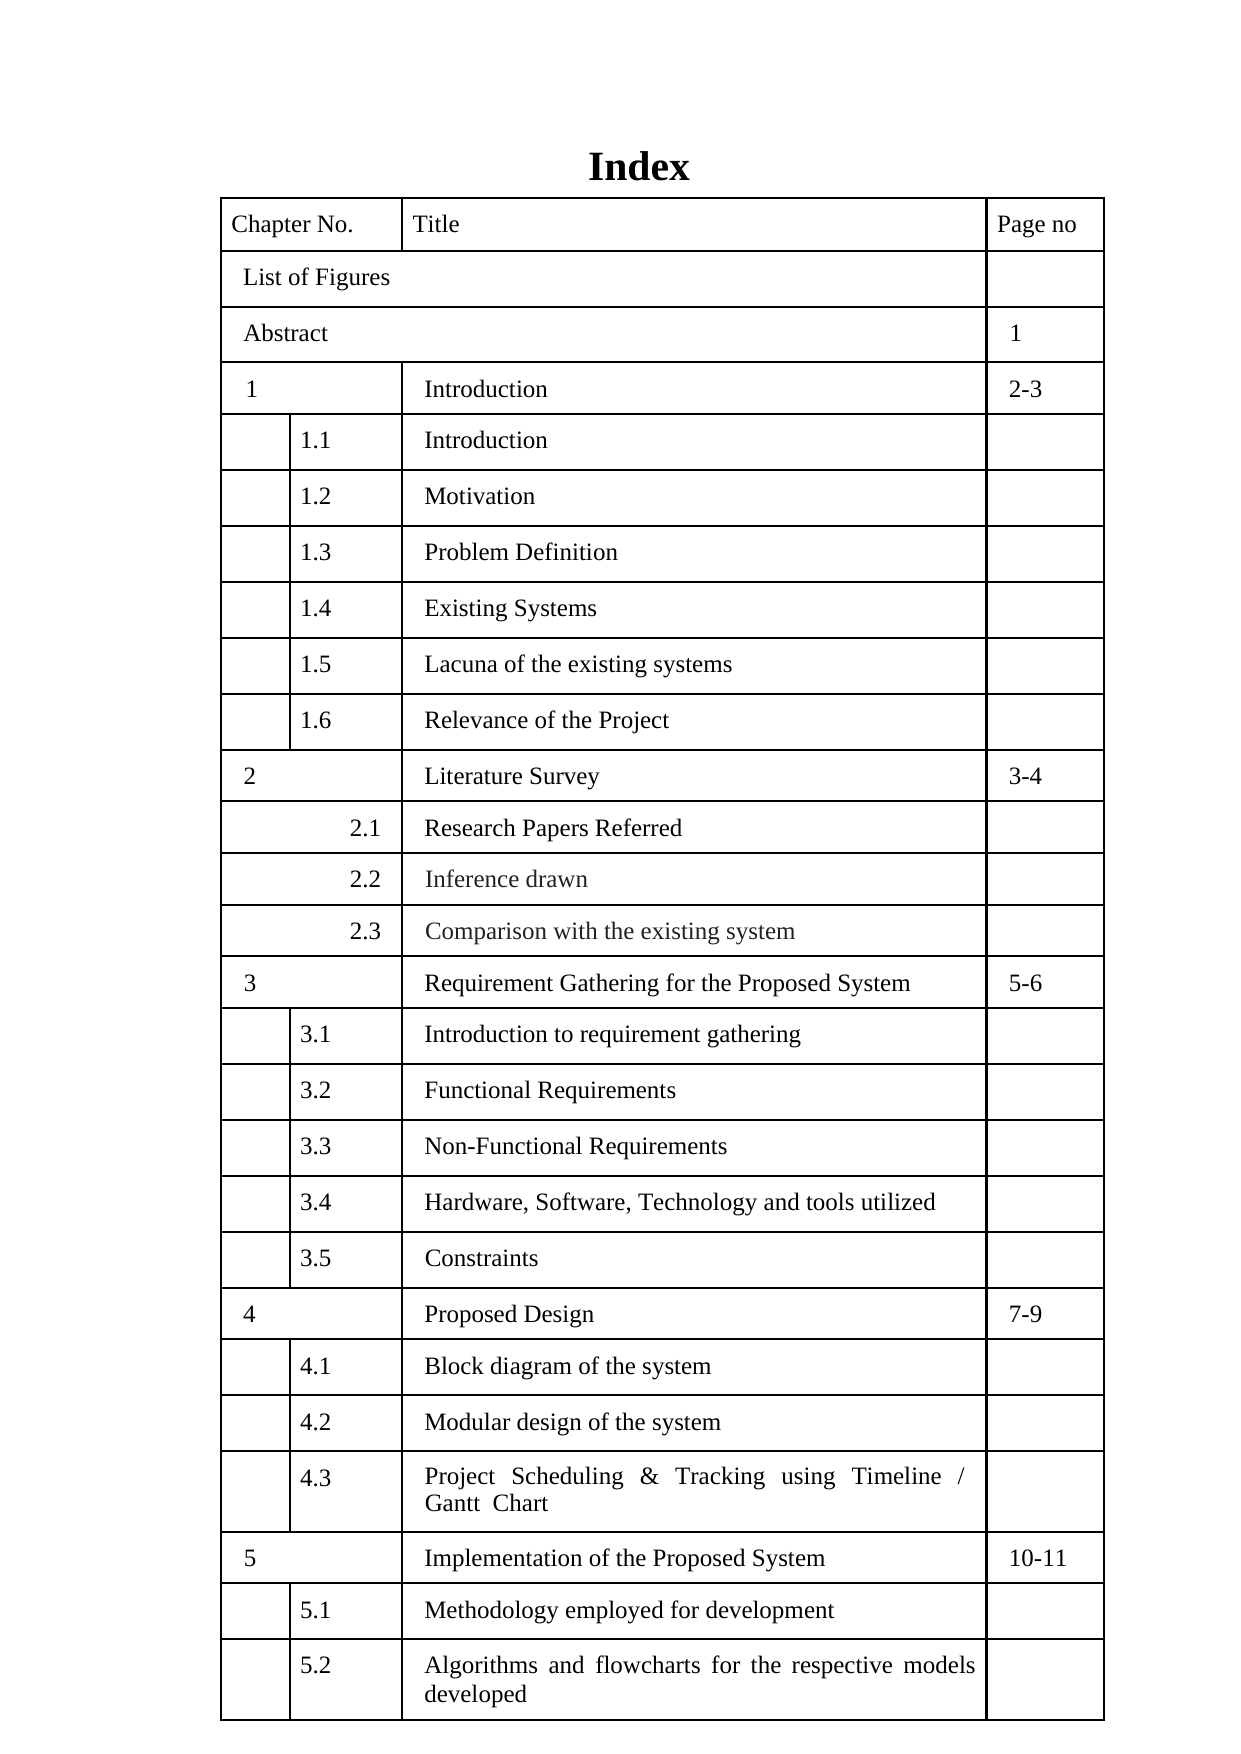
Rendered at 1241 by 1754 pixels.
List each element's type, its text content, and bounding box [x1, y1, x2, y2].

table_cell [222, 1009, 289, 1063]
table_cell [988, 1177, 1103, 1231]
table_cell [988, 1640, 1103, 1718]
table_cell 10-11 [988, 1533, 1103, 1582]
table_cell [222, 1396, 289, 1450]
table_cell [222, 1233, 289, 1287]
table_cell 1.1 [291, 415, 401, 469]
table_cell Inference drawn [403, 854, 985, 903]
table_cell [222, 1452, 289, 1531]
table_cell [988, 1452, 1103, 1531]
table_header Chapter No. [222, 199, 401, 250]
table_cell [222, 1065, 289, 1119]
table_cell 4 [222, 1289, 401, 1338]
table_cell 1.3 [291, 527, 401, 581]
table_cell 3.5 [291, 1233, 401, 1287]
table_cell 1.4 [291, 583, 401, 637]
table_cell 4.1 [291, 1340, 401, 1394]
table_cell 3.2 [291, 1065, 401, 1119]
table_cell [222, 1121, 289, 1175]
table_cell [222, 695, 289, 748]
table_cell [222, 527, 289, 581]
table_cell [988, 1121, 1103, 1175]
table_cell [988, 1065, 1103, 1119]
table_cell 3 [222, 957, 401, 1007]
table_cell Introduction to requirement gathering [403, 1009, 985, 1063]
table_cell 2 [222, 751, 401, 800]
table_cell List of Figures [222, 252, 985, 306]
table_cell 7-9 [988, 1289, 1103, 1338]
table_cell 4.2 [291, 1396, 401, 1450]
table_cell [988, 1396, 1103, 1450]
table_cell 2-3 [988, 363, 1103, 413]
table_cell Literature Survey [403, 751, 985, 800]
table_header Title [403, 199, 985, 250]
text Index [175, 142, 1103, 189]
table_cell Non-Functional Requirements [403, 1121, 985, 1175]
table_cell Algorithms and flowcharts for the respective models developed [403, 1640, 985, 1718]
table_cell Project Scheduling & Tracking using Timeline / Gantt Chart [403, 1452, 985, 1531]
table_cell 2.3 [222, 906, 401, 955]
table_cell Abstract [222, 308, 985, 361]
table_cell Lacuna of the existing systems [403, 639, 985, 693]
table_cell Hardware, Software, Technology and tools utilized [403, 1177, 985, 1231]
table_cell [988, 415, 1103, 469]
table_cell 3-4 [988, 751, 1103, 800]
table_cell Modular design of the system [403, 1396, 985, 1450]
table_cell 5 [222, 1533, 401, 1582]
table_cell [988, 695, 1103, 748]
table_cell Problem Definition [403, 527, 985, 581]
table_cell [988, 639, 1103, 693]
table_cell Methodology employed for development [403, 1584, 985, 1638]
table_cell Implementation of the Proposed System [403, 1533, 985, 1582]
table_cell Requirement Gathering for the Proposed System [403, 957, 985, 1007]
table_cell [988, 1584, 1103, 1638]
table_cell 2.1 [222, 802, 401, 852]
table_cell 1 [988, 308, 1103, 361]
table_cell 3.3 [291, 1121, 401, 1175]
table_cell [222, 471, 289, 525]
table_cell [222, 1640, 289, 1718]
table_cell Introduction [403, 415, 985, 469]
table_cell [222, 583, 289, 637]
table_cell 5-6 [988, 957, 1103, 1007]
table_cell 5.1 [291, 1584, 401, 1638]
table_cell Functional Requirements [403, 1065, 985, 1119]
table_cell 1 [222, 363, 401, 413]
table_cell [988, 854, 1103, 903]
table_cell Motivation [403, 471, 985, 525]
table_header Page no [988, 199, 1103, 250]
table_cell Proposed Design [403, 1289, 985, 1338]
table_cell Comparison with the existing system [403, 906, 985, 955]
table_cell 1.2 [291, 471, 401, 525]
table_cell [988, 583, 1103, 637]
table_cell 3.4 [291, 1177, 401, 1231]
table_cell 4.3 [291, 1452, 401, 1531]
table_cell Research Papers Referred [403, 802, 985, 852]
table_cell Existing Systems [403, 583, 985, 637]
table_cell Block diagram of the system [403, 1340, 985, 1394]
table_cell 5.2 [291, 1640, 401, 1718]
table_cell [988, 527, 1103, 581]
table_cell 2.2 [222, 854, 401, 903]
table_cell 3.1 [291, 1009, 401, 1063]
table_cell [988, 906, 1103, 955]
table_cell [222, 1177, 289, 1231]
table_cell Introduction [403, 363, 985, 413]
table_cell Relevance of the Project [403, 695, 985, 748]
table_cell [988, 1340, 1103, 1394]
table_cell [222, 1584, 289, 1638]
table_cell [988, 1009, 1103, 1063]
table_cell [988, 1233, 1103, 1287]
table_cell [988, 802, 1103, 852]
table_cell [222, 1340, 289, 1394]
table_cell Constraints [403, 1233, 985, 1287]
table_cell 1.5 [291, 639, 401, 693]
table_cell 1.6 [291, 695, 401, 748]
table_cell [222, 415, 289, 469]
table_cell [988, 252, 1103, 306]
table_cell [988, 471, 1103, 525]
table_cell [222, 639, 289, 693]
